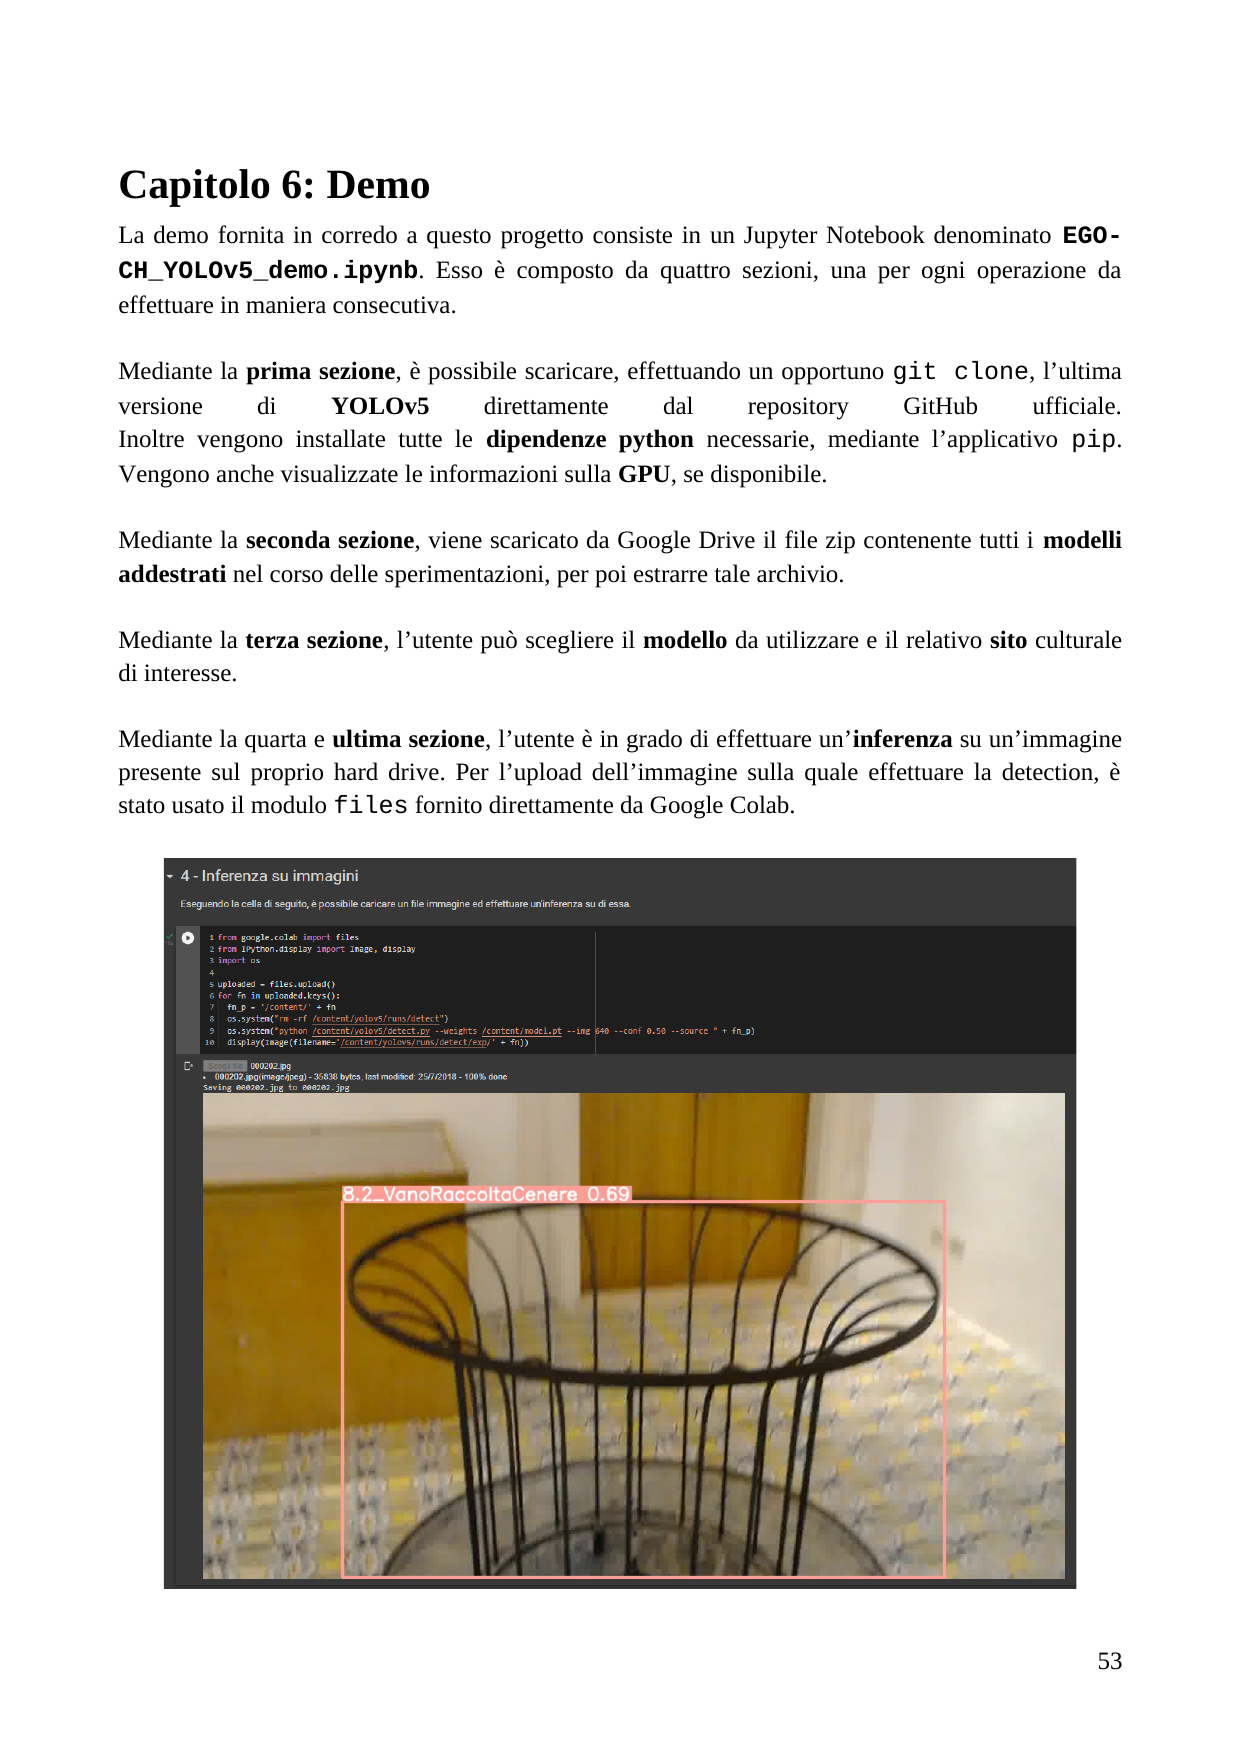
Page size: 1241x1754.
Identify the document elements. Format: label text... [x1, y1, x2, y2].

text La demo fornita in corredo a questo progetto consiste in un Jupyter Notebook denominato EGO-CH_YOLOv5_demo.ipynb. Esso è composto da quattro sezioni, una per ogni operazione da effettuare in maniera consecutiva. [118, 220, 1122, 319]
text Mediante la terza sezione, l’utente può scegliere il modello da utilizzare e il relativo sito culturale di interesse. [118, 625, 1122, 686]
text Mediante la seconda sezione, viene scaricato da Google Drive il file zip contenente tutti i modelli addestrati nel corso delle sperimentazioni, per poi estrarre tale archivio. [118, 526, 1122, 587]
picture [163, 858, 1077, 1589]
text Mediante la quarta e ultima sezione, l’utente è in grado di effettuare un’inferenza su un’immagine presente sul proprio hard drive. Per l’upload dell’immagine sulla quale effettuare la detection, è stato usato il modulo files fornito direttamente da Google Colab. [118, 724, 1122, 821]
subtitle Capitolo 6: Demo [118, 160, 1122, 208]
text Mediante la prima sezione, è possibile scaricare, effettuando un opportuno git clone, l’ultima versione di YOLOv5 direttamente dal repository GitHub ufficiale. Inoltre vengono installate tutte le dipendenze python necessarie, mediante l’applicativo pip. Vengono anche visualizzate le informazioni sulla GPU, se disponibile. [118, 356, 1122, 488]
